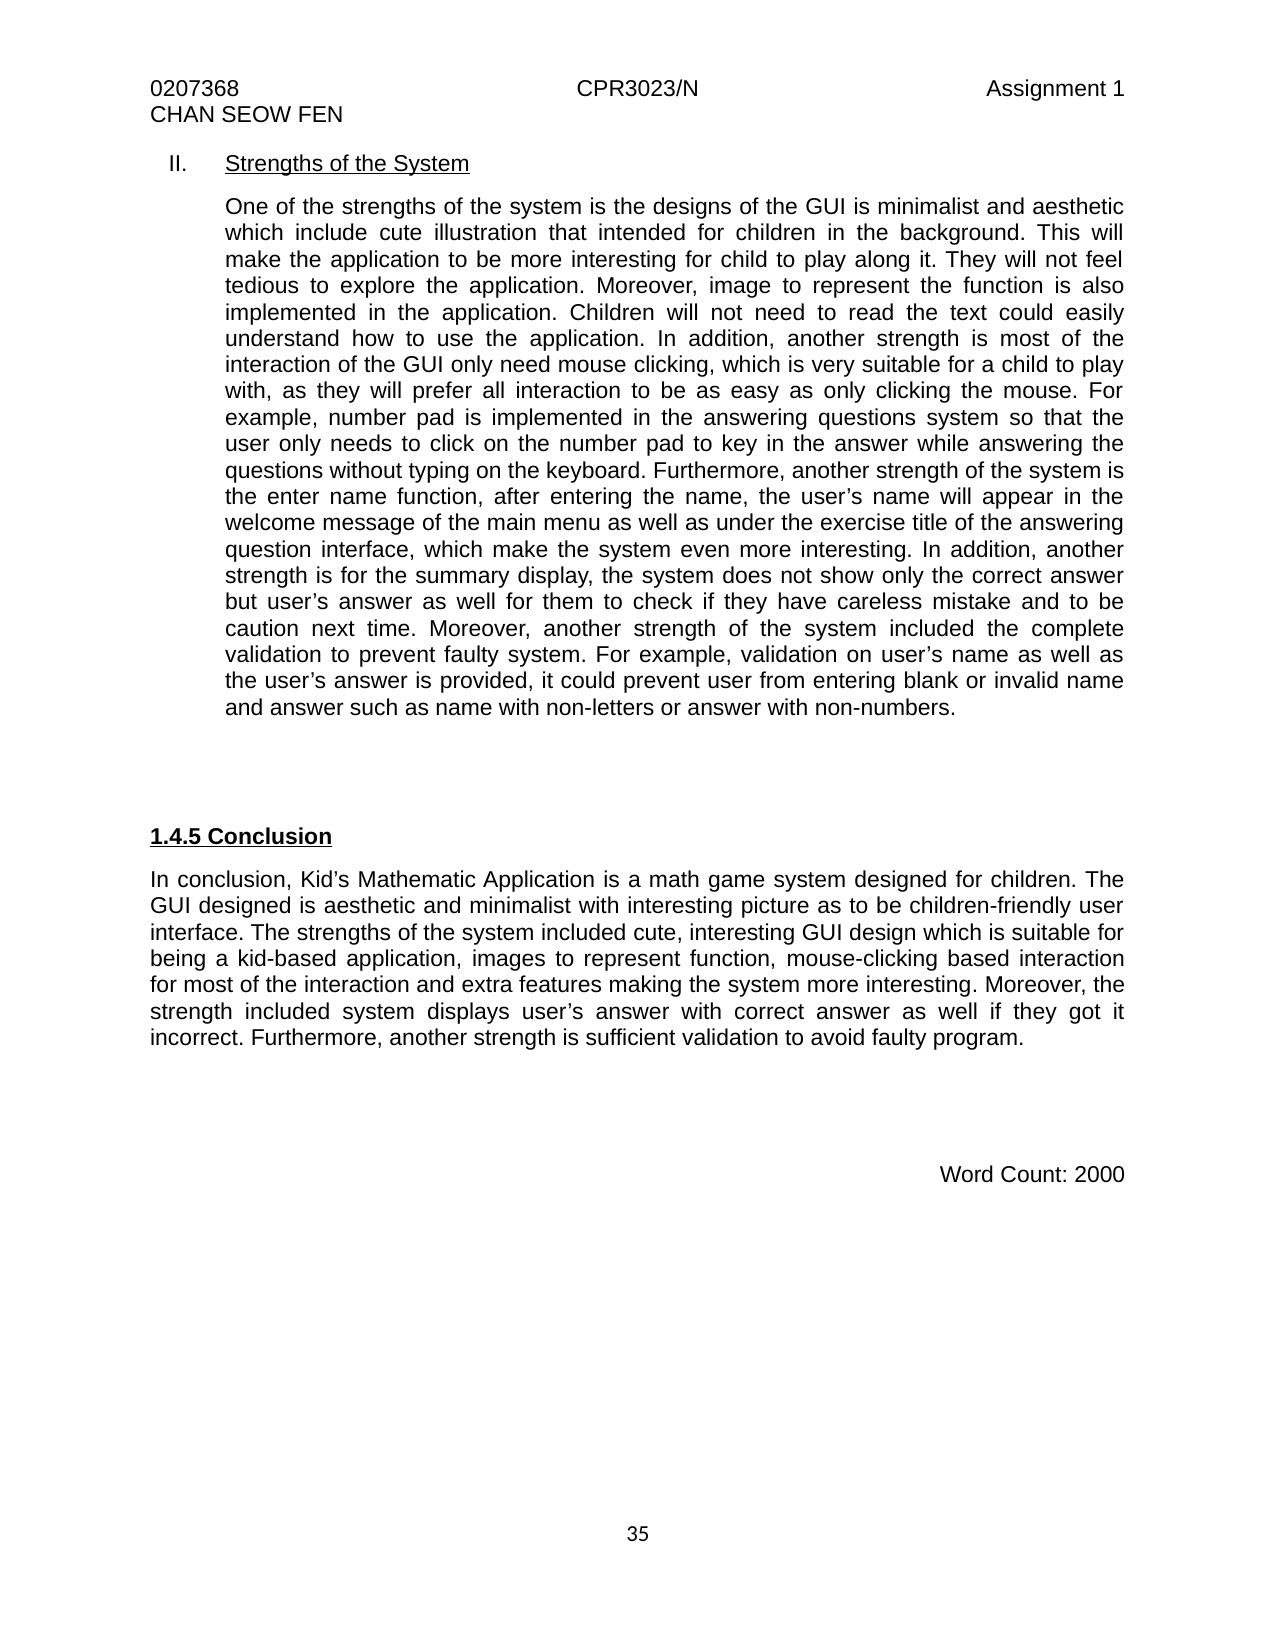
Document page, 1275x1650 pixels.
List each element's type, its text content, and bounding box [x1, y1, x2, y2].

subtitle Strengths of the System [187, 150, 1125, 176]
text Word Count: 2000 [150, 1161, 1125, 1187]
text One of the strengths of the system is the designs of the GUI is minimalist and aesthetic which include cute illustration that intended for children in the background. This will make the application to be more interesting for child to play along it. They will not feel tedious to explore the application. Moreover, image to represent the function is also implemented in the application. Children will not need to read the text could easily understand how to use the application. In addition, another strength is most of the interaction of the GUI only need mouse clicking, which is very suitable for a child to play with, as they will prefer all interaction to be as easy as only clicking the mouse. For example, number pad is implemented in the answering questions system so that the user only needs to click on the number pad to key in the answer while answering the questions without typing on the keyboard. Furthermore, another strength of the system is the enter name function, after entering the name, the user’s name will appear in the welcome message of the main menu as well as under the exercise title of the answering question interface, which make the system even more interesting. In addition, another strength is for the summary display, the system does not show only the correct answer but user’s answer as well for them to check if they have careless mistake and to be caution next time. Moreover, another strength of the system included the complete validation to prevent faulty system. For example, validation on user’s name as well as the user’s answer is provided, it could prevent user from entering blank or invalid name and answer such as name with non-letters or answer with non-numbers. [225, 193, 1125, 720]
subtitle 1.4.5 Conclusion [150, 823, 1125, 849]
text In conclusion, Kid’s Mathematic Application is a math game system designed for children. The GUI designed is aesthetic and minimalist with interesting picture as to be children-friendly user interface. The strengths of the system included cute, interesting GUI design which is suitable for being a kid-based application, images to represent function, mouse-clicking based interaction for most of the interaction and extra features making the system more interesting. Moreover, the strength included system displays user’s answer with correct answer as well if they got it incorrect. Furthermore, another strength is sufficient validation to avoid faulty program. [150, 866, 1125, 1050]
